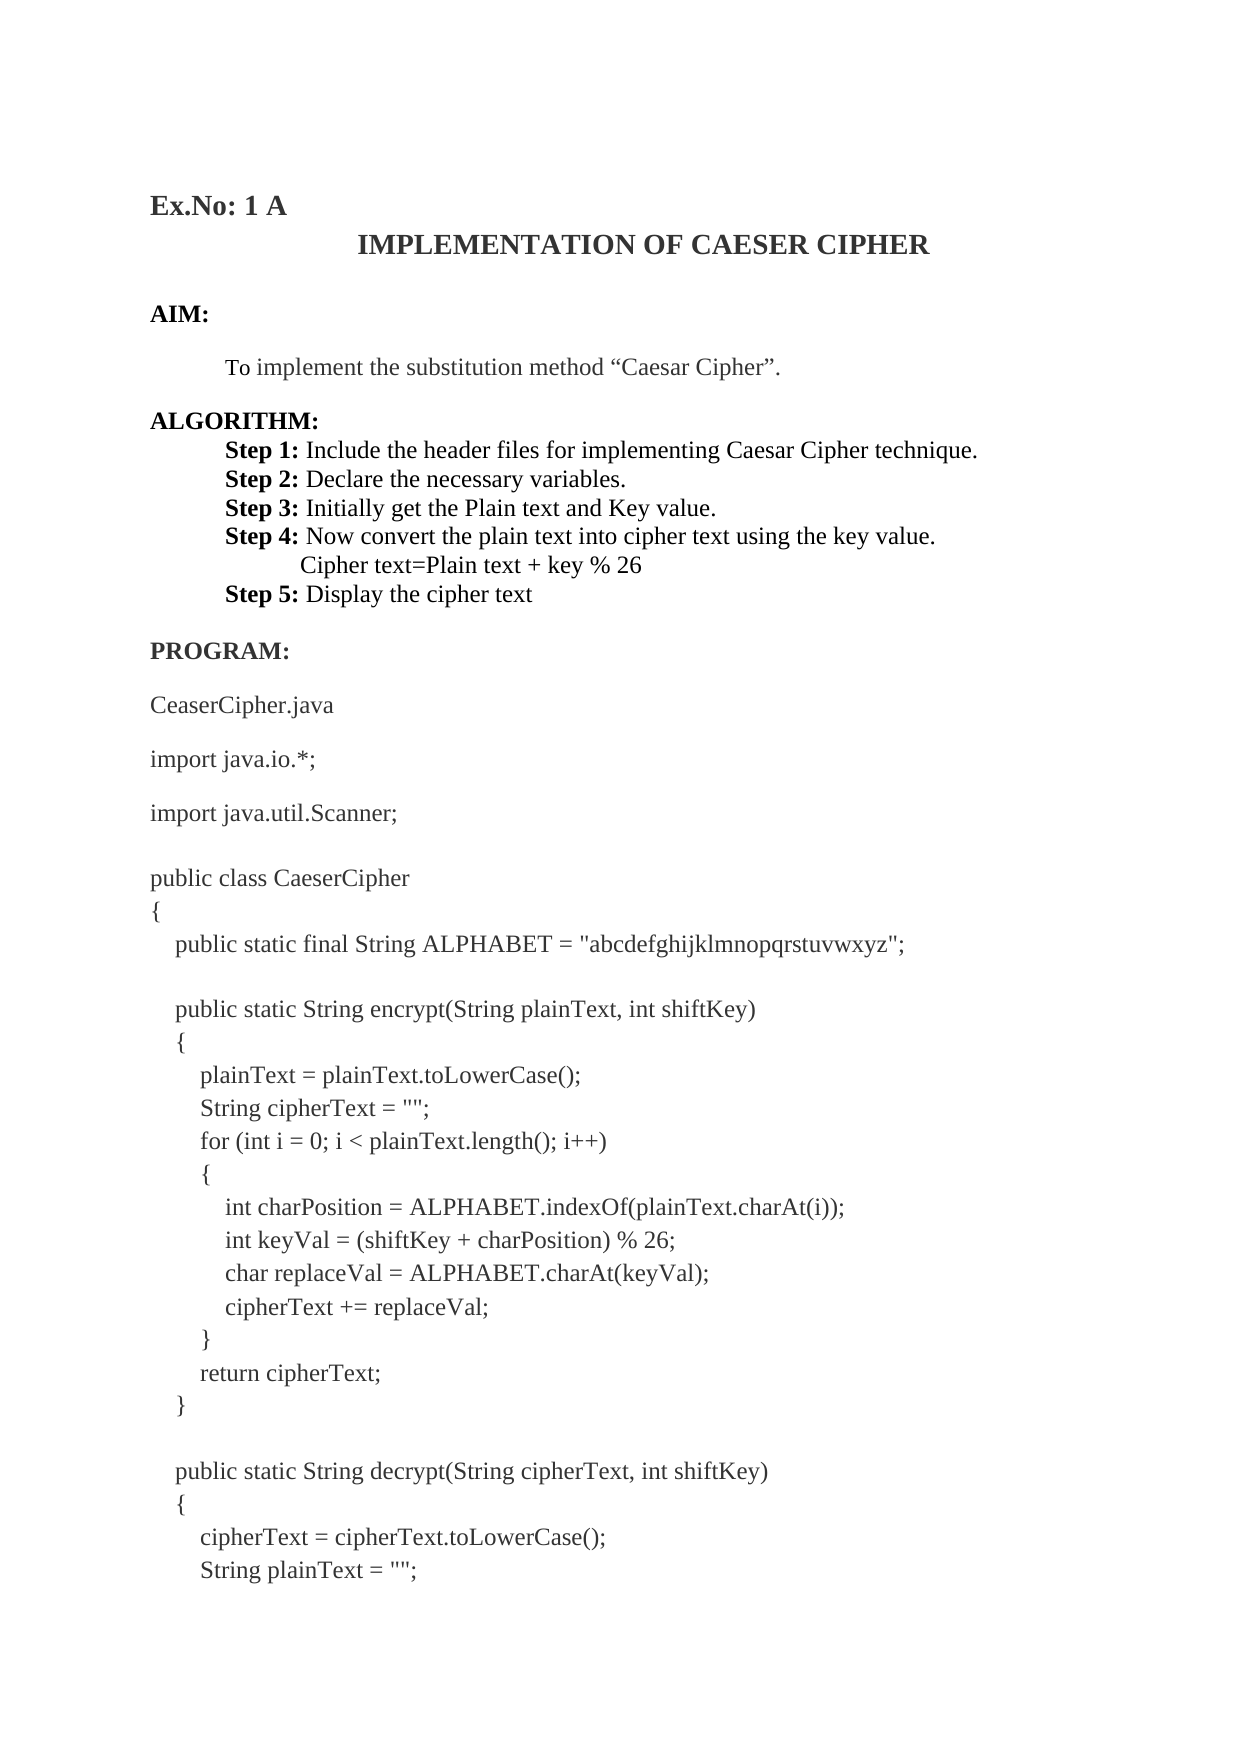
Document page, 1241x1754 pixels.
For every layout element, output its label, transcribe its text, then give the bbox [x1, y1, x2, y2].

text public class CaeserCipher [150, 863, 1137, 892]
text { [150, 1489, 1137, 1518]
text public static String decrypt(String cipherText, int shiftKey) [150, 1456, 1137, 1484]
text import java.io.*; [150, 744, 1137, 773]
text char replaceVal = ALPHABET.charAt(keyVal); [150, 1258, 1137, 1287]
text { [150, 1027, 1137, 1056]
text AIM: [150, 299, 1137, 327]
text return cipherText; [150, 1358, 1137, 1386]
text Cipher text=Plain text + key % 26 [150, 550, 1137, 579]
text ALGORITHM: [150, 406, 1137, 435]
text { [150, 896, 1137, 925]
text public static final String ALPHABET = "abcdefghijklmnopqrstuvwxyz"; [150, 929, 1137, 958]
text public static String encrypt(String plainText, int shiftKey) [150, 994, 1137, 1023]
text } [150, 1391, 1137, 1419]
text cipherText = cipherText.toLowerCase(); [150, 1522, 1137, 1551]
text int charPosition = ALPHABET.indexOf(plainText.charAt(i)); [150, 1192, 1137, 1221]
text for (int i = 0; i < plainText.length(); i++) [150, 1126, 1137, 1155]
text Step 5: Display the cipher text [150, 579, 1137, 608]
text import java.util.Scanner; [150, 798, 1137, 827]
text String cipherText = ""; [150, 1093, 1137, 1122]
text Step 4: Now convert the plain text into cipher text using the key value. [150, 521, 1137, 550]
text PROGRAM: [150, 636, 1137, 665]
text String plainText = ""; [150, 1555, 1137, 1584]
text { [150, 1159, 1137, 1188]
text Ex.No: 1 A [150, 188, 1137, 222]
text CeaserCipher.java [150, 690, 1137, 719]
text cipherText += replaceVal; [150, 1292, 1137, 1320]
text Step 1: Include the header files for implementing Caesar Cipher technique. [150, 435, 1137, 464]
text plainText = plainText.toLowerCase(); [150, 1060, 1137, 1089]
text Step 2: Declare the necessary variables. [150, 464, 1137, 493]
text int keyVal = (shiftKey + charPosition) % 26; [150, 1226, 1137, 1254]
text } [150, 1324, 1137, 1353]
text To implement the substitution method “Caesar Cipher”. [150, 352, 1137, 381]
text Step 3: Initially get the Plain text and Key value. [150, 493, 1137, 521]
text IMPLEMENTATION OF CAESER CIPHER [150, 227, 1137, 261]
